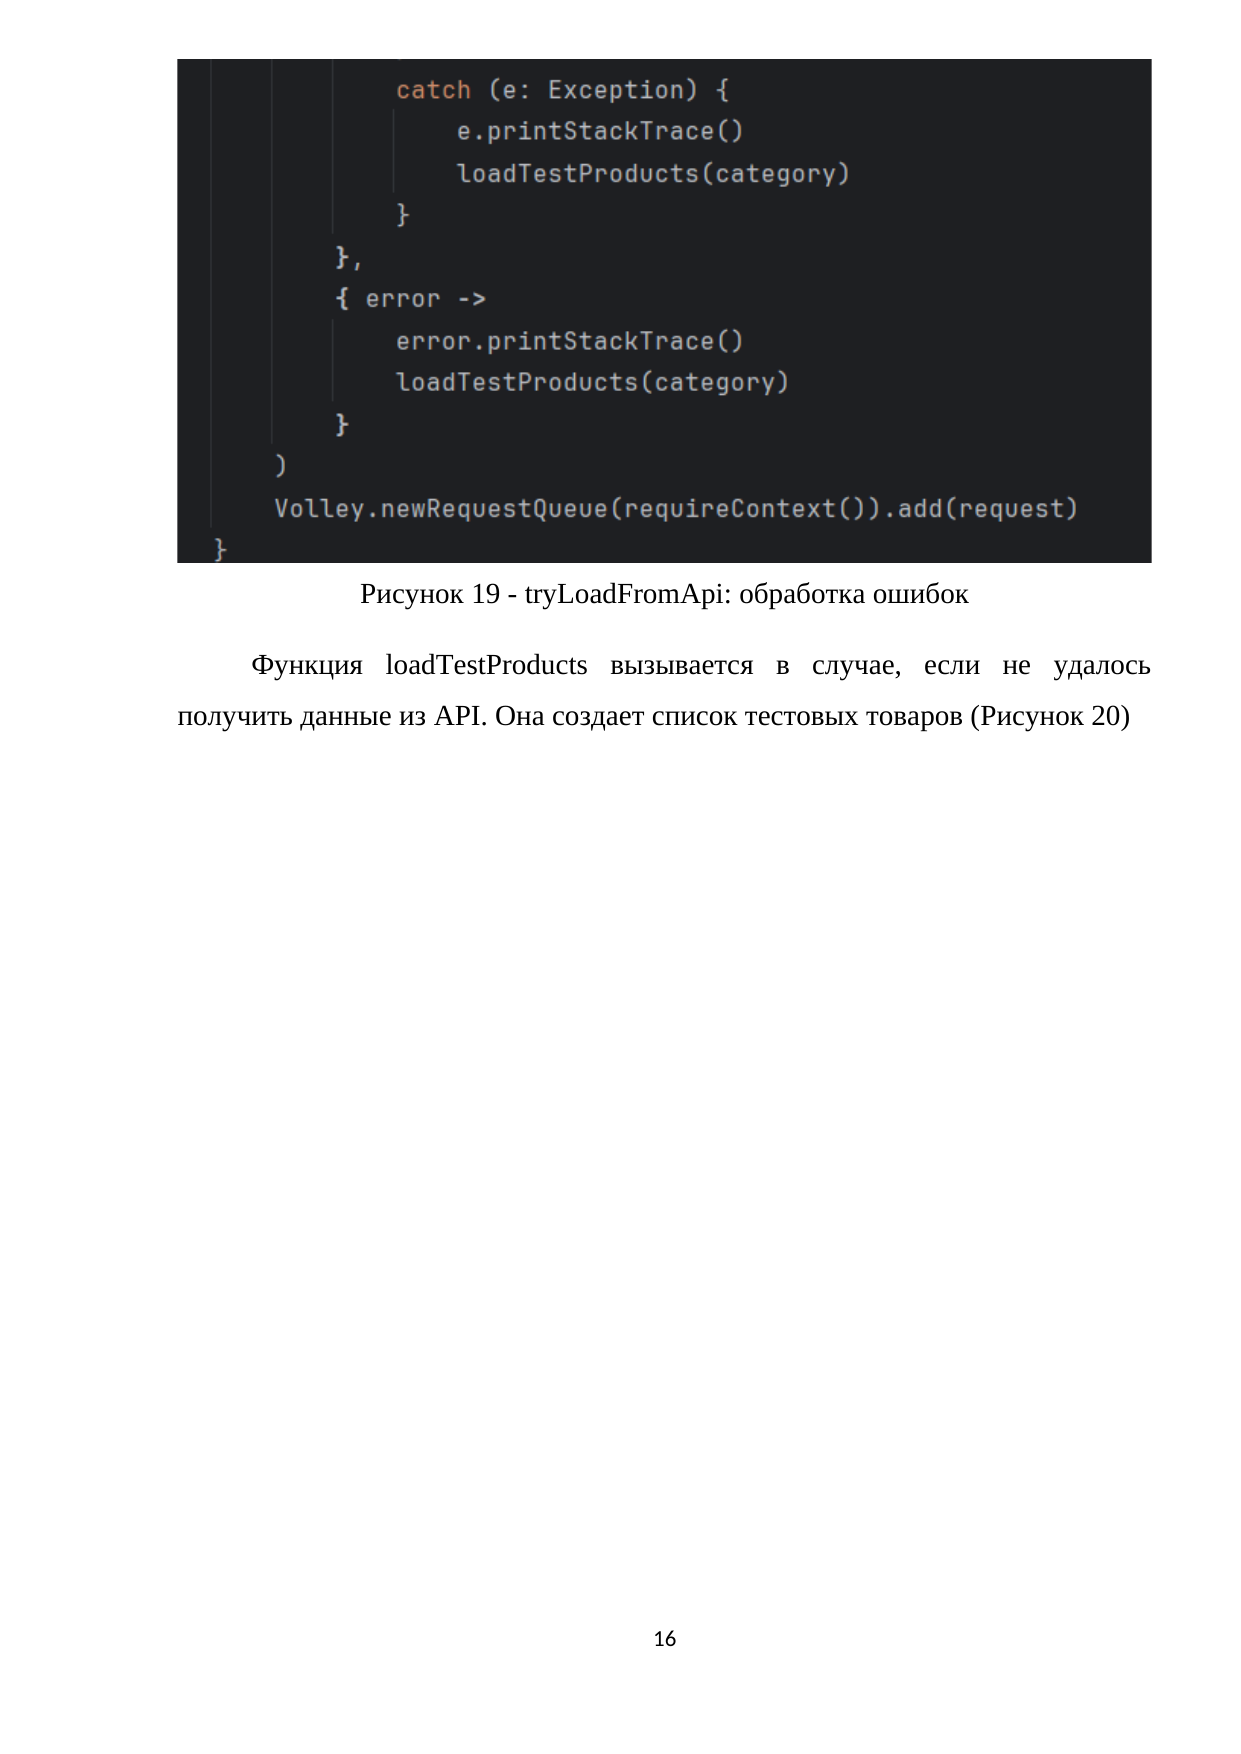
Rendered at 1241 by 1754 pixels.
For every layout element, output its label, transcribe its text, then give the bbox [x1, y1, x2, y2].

picture [177, 59, 1152, 563]
text Рисунок 19 - tryLoadFromApi: обработка ошибок [177, 576, 1152, 610]
text Функция loadTestProducts вызывается в случае, если не удалось получить данные из API. Она создает список тестовых товаров (Рисунок 20) [177, 647, 1152, 731]
